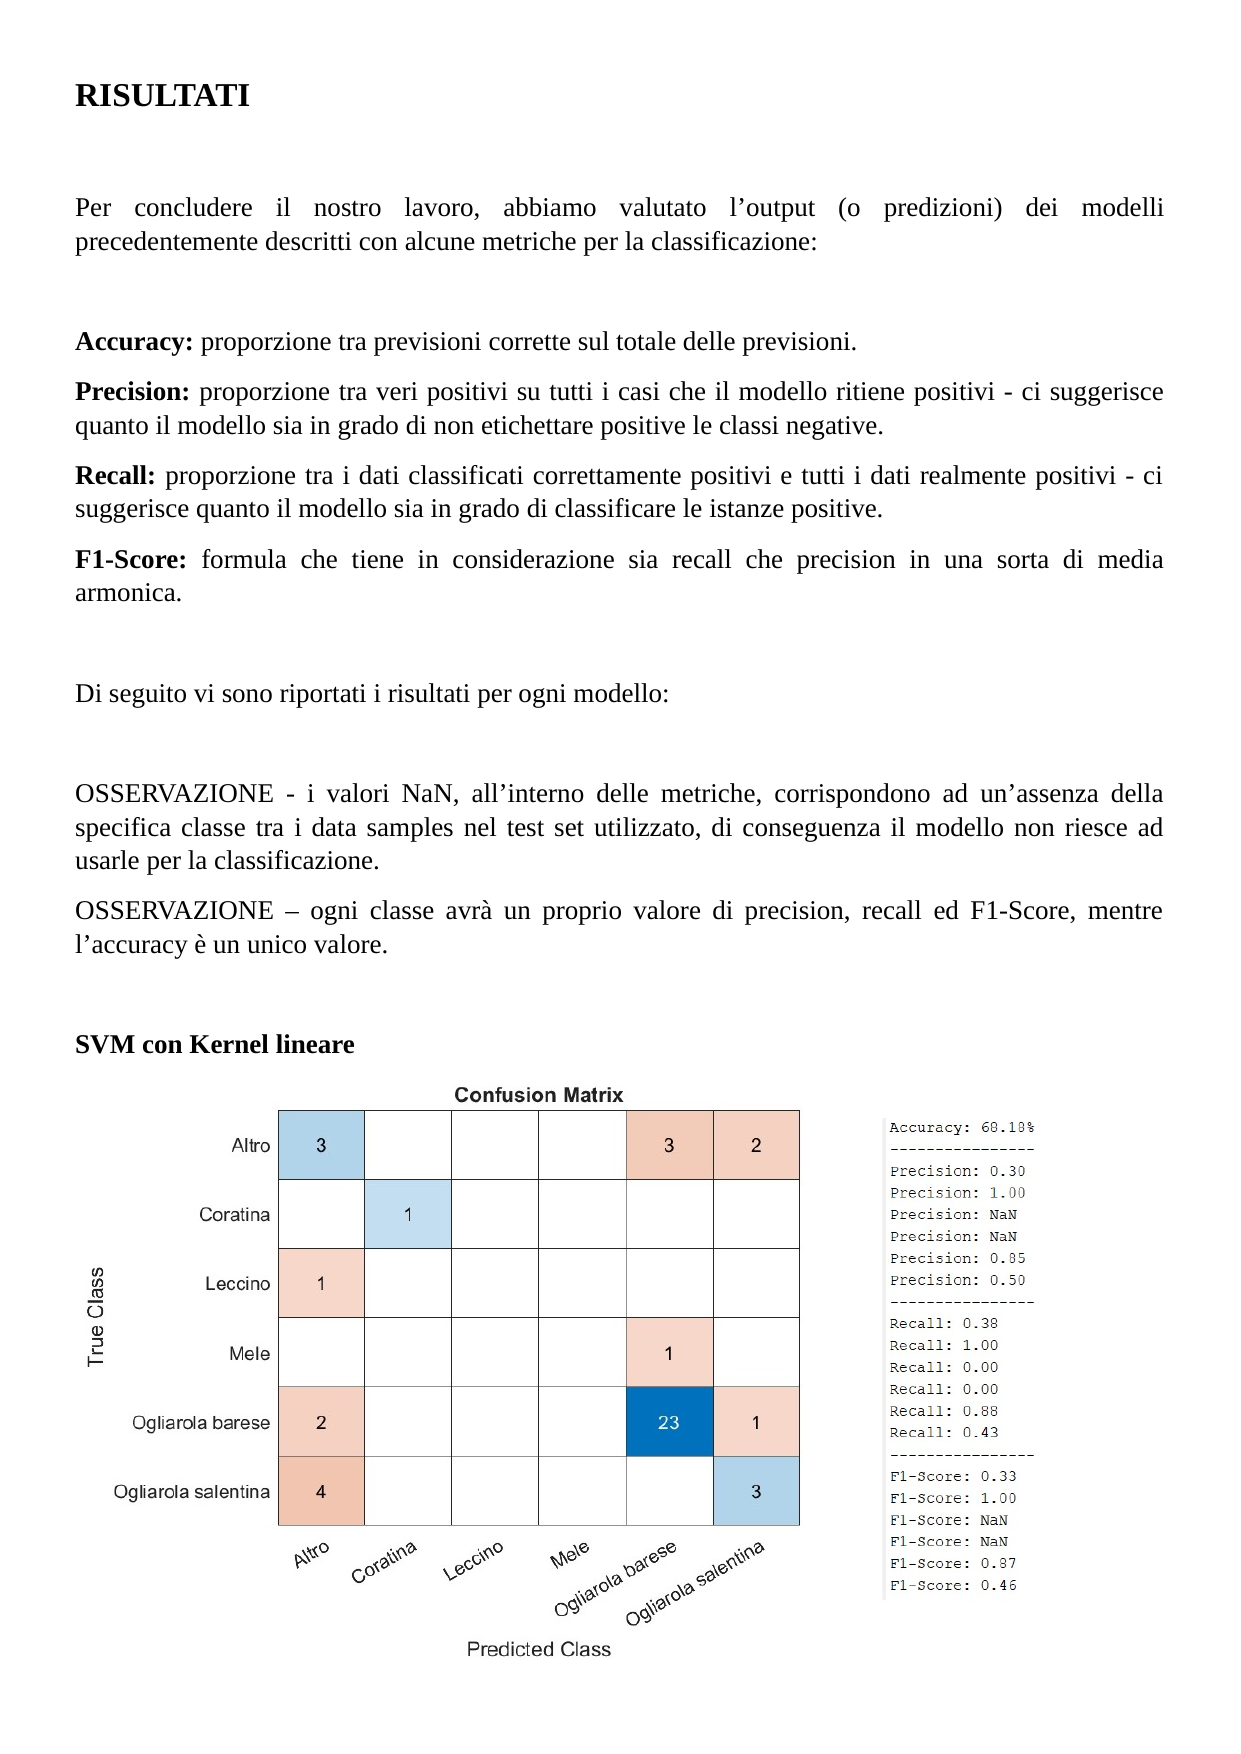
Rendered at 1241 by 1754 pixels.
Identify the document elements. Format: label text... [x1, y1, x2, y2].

text OSSERVAZIONE – ogni classe avrà un proprio valore di precision, recall ed F1-Score, mentre l’accuracy è un unico valore. [75, 894, 1165, 959]
text Accuracy: proporzione tra previsioni corrette sul totale delle previsioni. [75, 325, 1165, 356]
text Per concludere il nostro lavoro, abbiamo valutato l’output (o predizioni) dei modelli precedentemente descritti con alcune metriche per la classificazione: [75, 191, 1165, 256]
text Precision: proporzione tra veri positivi su tutti i casi che il modello ritiene positivi - ci suggerisce quanto il modello sia in grado di non etichettare positive le classi negative. [75, 375, 1165, 440]
text F1-Score: formula che tiene in considerazione sia recall che precision in una sorta di media armonica. [75, 543, 1165, 607]
text Recall: proporzione tra i dati classificati correttamente positivi e tutti i dati realmente positivi - ci suggerisce quanto il modello sia in grado di classificare le istanze positive. [75, 459, 1165, 524]
text OSSERVAZIONE - i valori NaN, all’interno delle metriche, corrispondono ad un’assenza della specifica classe tra i data samples nel test set utilizzato, di conseguenza il modello non riesce ad usarle per la classificazione. [75, 777, 1165, 875]
picture [75, 1078, 1079, 1665]
text RISULTATI [75, 75, 1165, 113]
text SVM con Kernel lineare [75, 1028, 1165, 1059]
text Di seguito vi sono riportati i risultati per ogni modello: [75, 677, 1165, 708]
